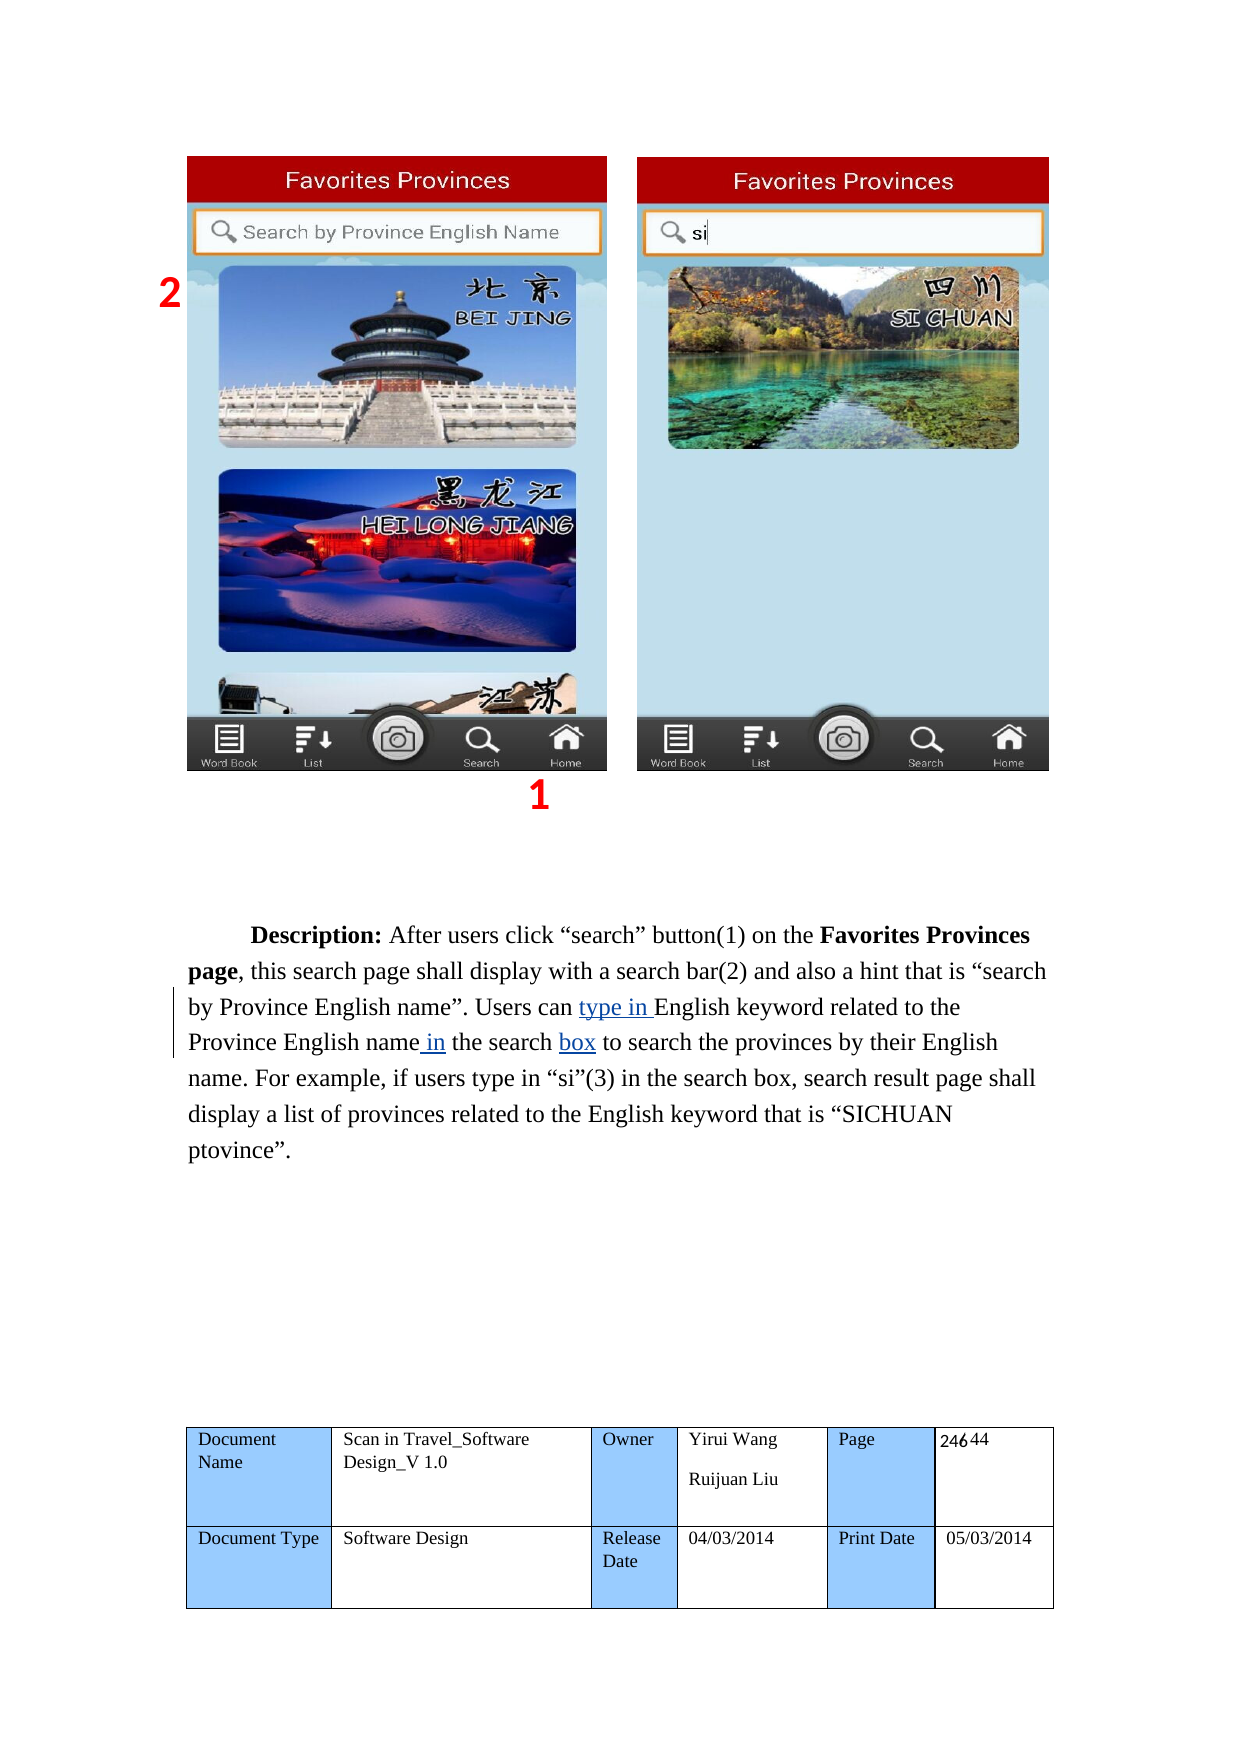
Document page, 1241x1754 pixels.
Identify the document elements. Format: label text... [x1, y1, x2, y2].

picture [187, 156, 607, 771]
text Description: After users click “search” button(1) on the Favorites Provinces page, this search page shall display with a search bar(2) and also a hint that is “search by Province English name”. Users can English keyword related to the Province English name the search to search the provinces by their English name. For example, if users type in “si”(3) in the search box, search result page shall display a list of provinces related to the English keyword that is “SICHUAN ptovince”. [188, 918, 1052, 1166]
picture [637, 157, 1049, 771]
